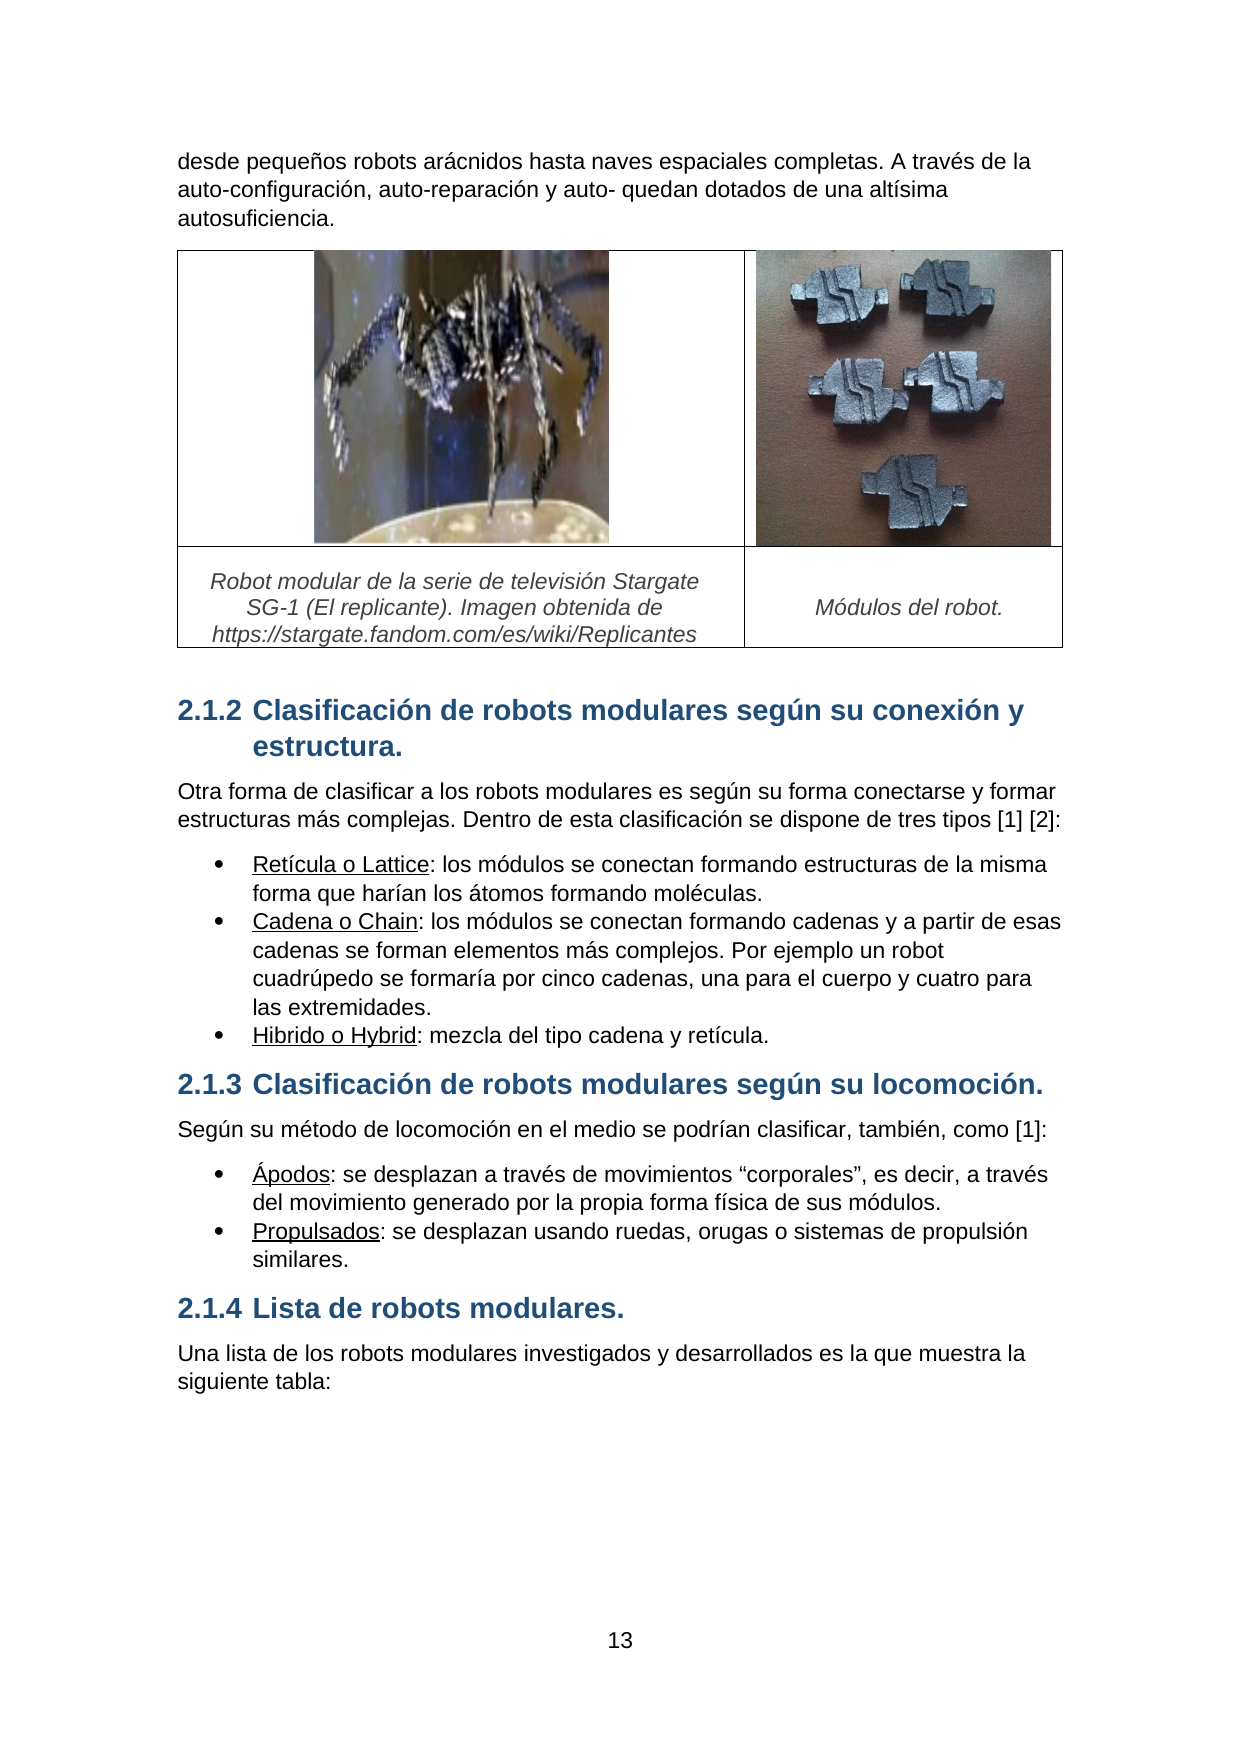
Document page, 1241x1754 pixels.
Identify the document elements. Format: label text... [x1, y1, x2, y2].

list Cadena o Chain: los módulos se conectan formando cadenas y a partir de esas cadenas se forman elementos más complejos. Por ejemplo un robot cuadrúpedo se formaría por cinco cadenas, una para el cuerpo y cuatro para las extremidades. [215, 908, 1063, 1020]
picture [756, 250, 1052, 546]
text Otra forma de clasificar a los robots modulares es según su forma conectarse y formar estructuras más complejas. Dentro de esta clasificación se dispone de tres tipos [1] [2]: [177, 778, 1063, 833]
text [177, 148, 1063, 231]
text Una lista de los robots modulares investigados y desarrollados es la que muestra la siguiente tabla: [177, 1340, 1063, 1395]
table_header [609, 251, 744, 546]
text Según su método de locomoción en el medio se podrían clasificar, también, como [1]: [177, 1116, 1063, 1142]
table_cell Módulos del robot. [745, 547, 1062, 647]
subtitle Lista de robots modulares. [177, 1291, 1063, 1325]
list Retícula o Lattice: los módulos se conectan formando estructuras de la misma forma que harían los átomos formando moléculas. [215, 851, 1063, 906]
subtitle Clasificación de robots modulares según su conexión y estructura. [177, 693, 1063, 763]
table_header [1052, 251, 1062, 546]
list Propulsados: se desplazan usando ruedas, orugas o sistemas de propulsión similares. [215, 1218, 1063, 1272]
picture [313, 250, 609, 546]
subtitle Clasificación de robots modulares según su locomoción. [177, 1067, 1063, 1101]
list Hibrido o Hybrid: mezcla del tipo cadena y retícula. [215, 1022, 1063, 1048]
table_header [178, 251, 313, 546]
table_header [745, 251, 756, 546]
list Ápodos: se desplazan a través de movimientos “corporales”, es decir, a través del movimiento generado por la propia forma física de sus módulos. [215, 1161, 1063, 1216]
table_cell Robot modular de la serie de televisión Stargate SG-1 (El replicante). Imagen obtenida de https://stargate.fandom.com/es/wiki/Replicantes [178, 547, 744, 647]
